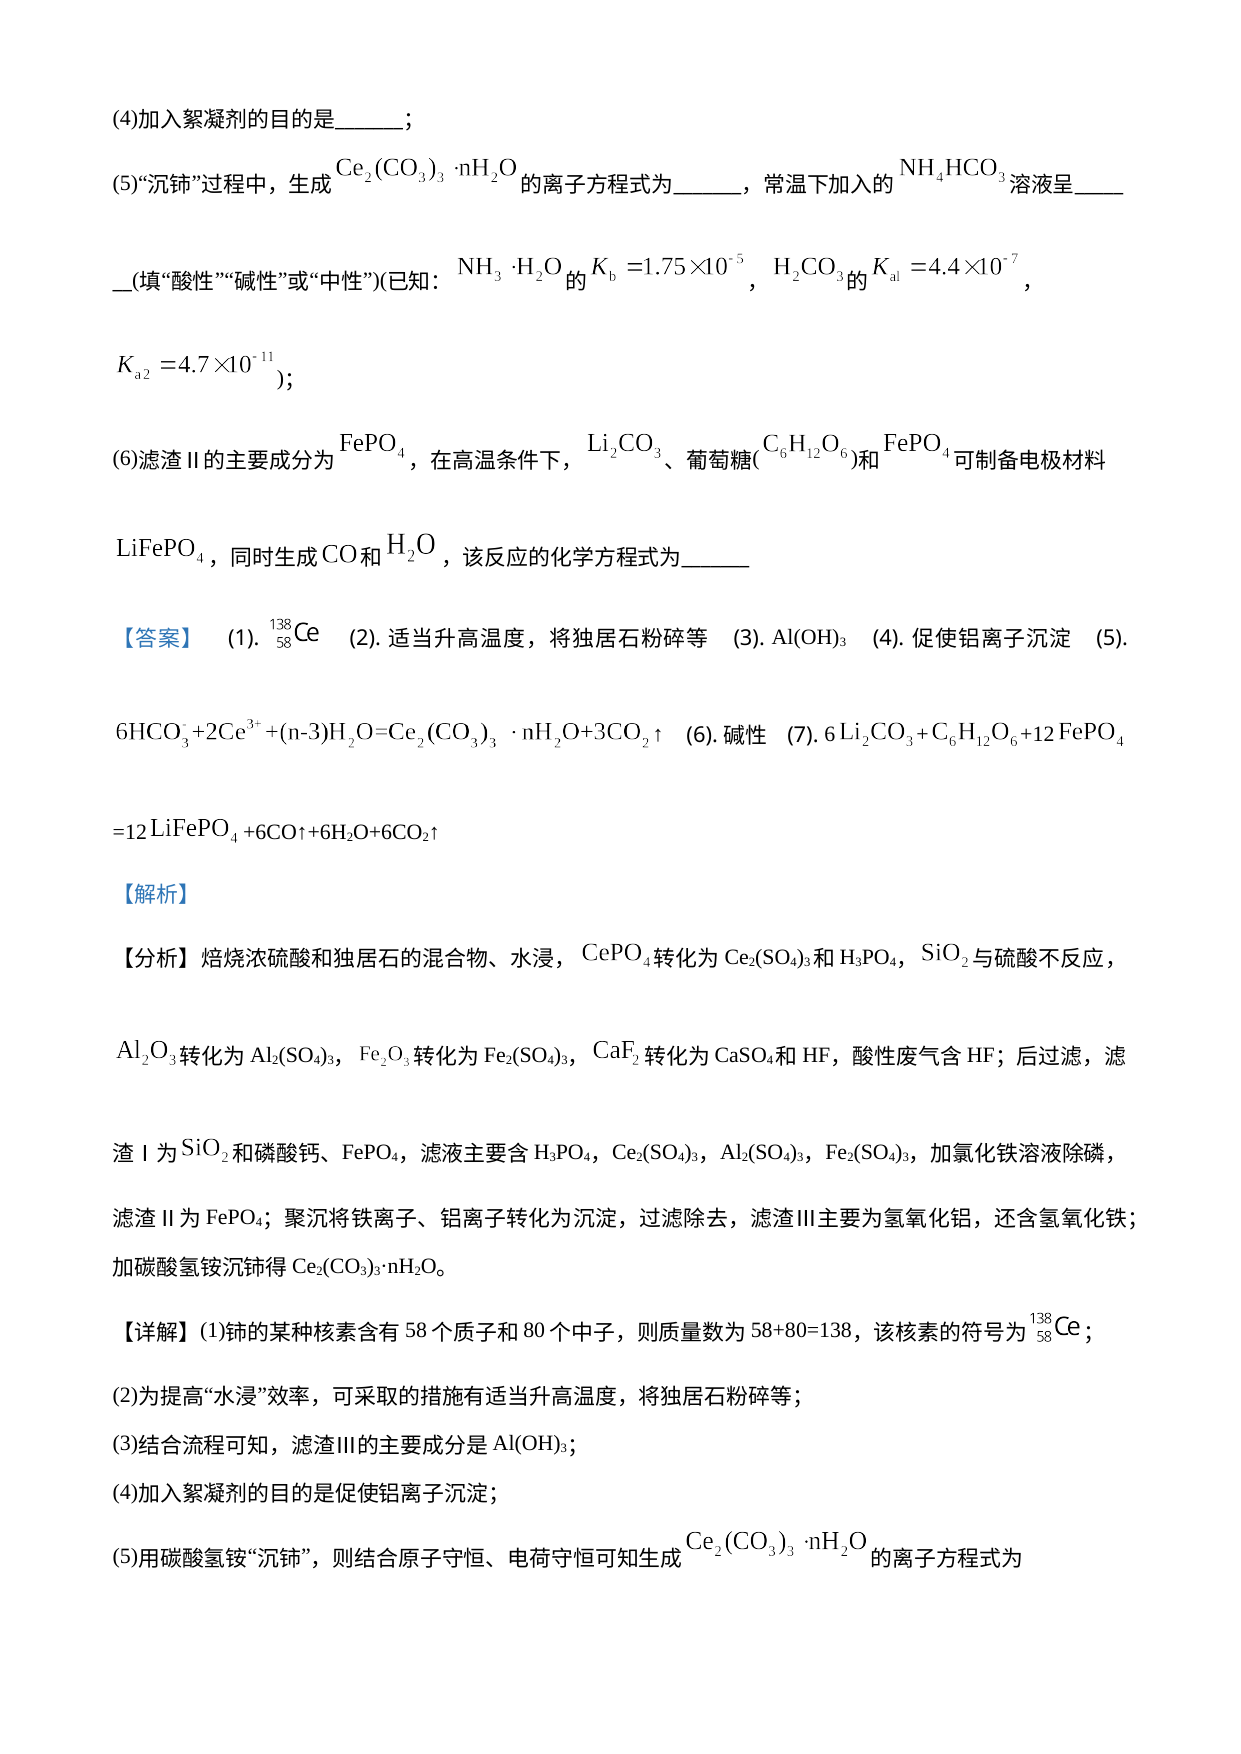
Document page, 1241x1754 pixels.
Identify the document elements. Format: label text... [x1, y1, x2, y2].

text 【解析】 [112, 876, 1128, 909]
text (5)“沉铈”过程中，生成的离子方程式为_______，常温下加入的溶液呈_______(填“酸性”“碱性”或“中性”)(已知：的，的，)； [112, 150, 1128, 410]
text 【详解】(1)铈的某种核素含有58个质子和80个中子，则质量数为58+80=138，该核素的符号为； [112, 1298, 1128, 1363]
text (4)加入絮凝剂的目的是促使铝离子沉淀； [112, 1476, 1128, 1508]
text 【答案】 (1). (2). 适当升高温度，将独居石粉碎等 (3). Al(OH)3 (4). 促使铝离子沉淀 (5). ↑ (6). 碱性 (7). 6++12=12+6CO↑+6H2O+6CO2↑ [112, 604, 1128, 864]
text (3)结合流程可知，滤渣Ⅲ的主要成分是Al(OH)3； [112, 1427, 1128, 1460]
text (6)滤渣Ⅱ的主要成分为，在高温条件下，、葡萄糖()和可制备电极材料，同时生成和，该反应的化学方程式为_______ [112, 426, 1128, 588]
text (2)为提高“水浸”效率，可采取的措施有适当升高温度，将独居石粉碎等； [112, 1379, 1128, 1411]
text (4)加入絮凝剂的目的是_______； [112, 102, 1128, 134]
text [112, 1524, 1128, 1589]
text 【分析】焙烧浓硫酸和独居石的混合物、水浸，转化为Ce2(SO4)3和H3PO4，与硫酸不反应，转化为Al2(SO4)3，转化为Fe2(SO4)3，转化为CaSO4和HF，酸性废气含HF；后过滤，滤渣Ⅰ为和磷酸钙、FePO4，滤液主要含H3PO4，Ce2(SO4)3，Al2(SO4)3，Fe2(SO4)3，加氯化铁溶液除磷，滤渣Ⅱ为FePO4；聚沉将铁离子、铝离子转化为沉淀，过滤除去，滤渣Ⅲ主要为氢氧化铝，还含氢氧化铁；加碳酸氢铵沉铈得Ce2(CO3)3·nH2O。 [112, 925, 1128, 1282]
